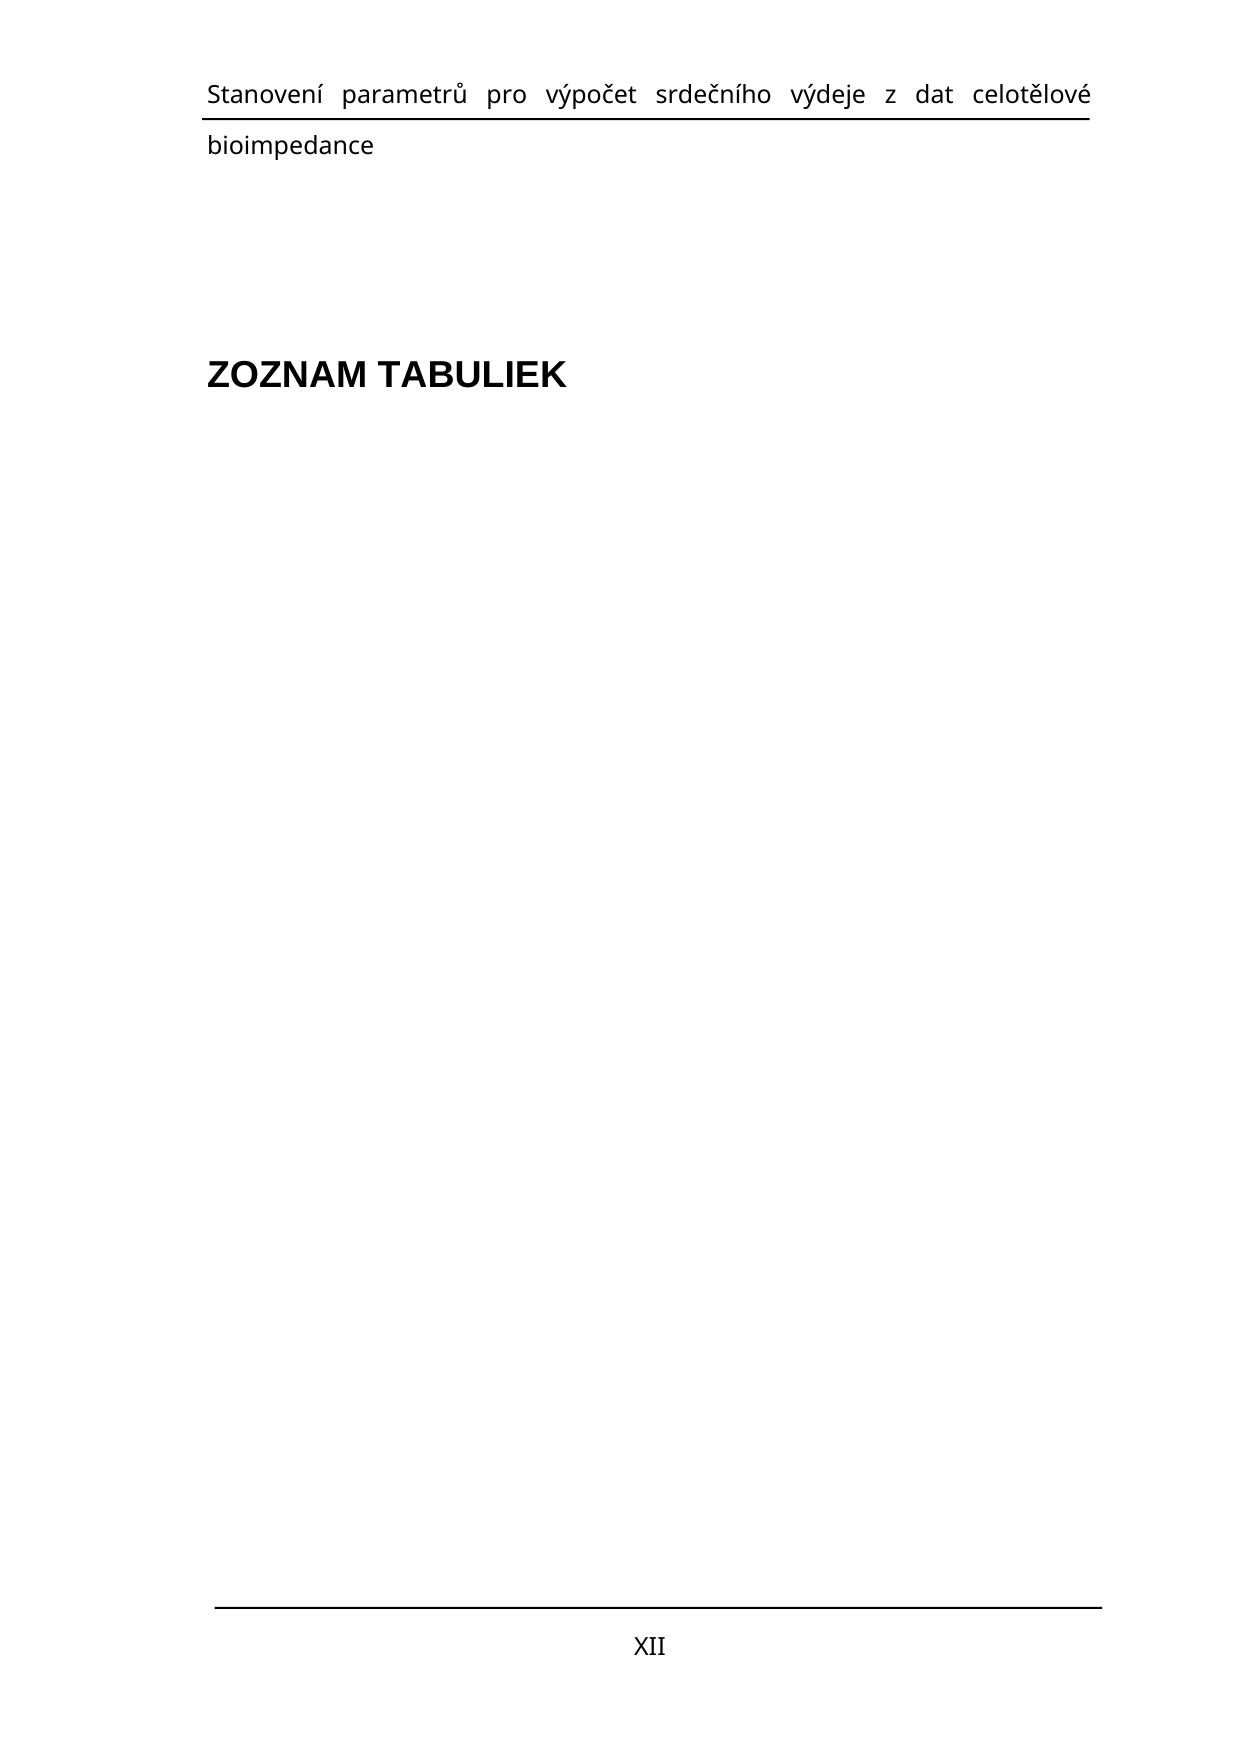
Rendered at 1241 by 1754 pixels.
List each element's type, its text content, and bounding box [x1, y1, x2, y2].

subtitle ZOZNAM TABULIEK [207, 352, 1092, 395]
